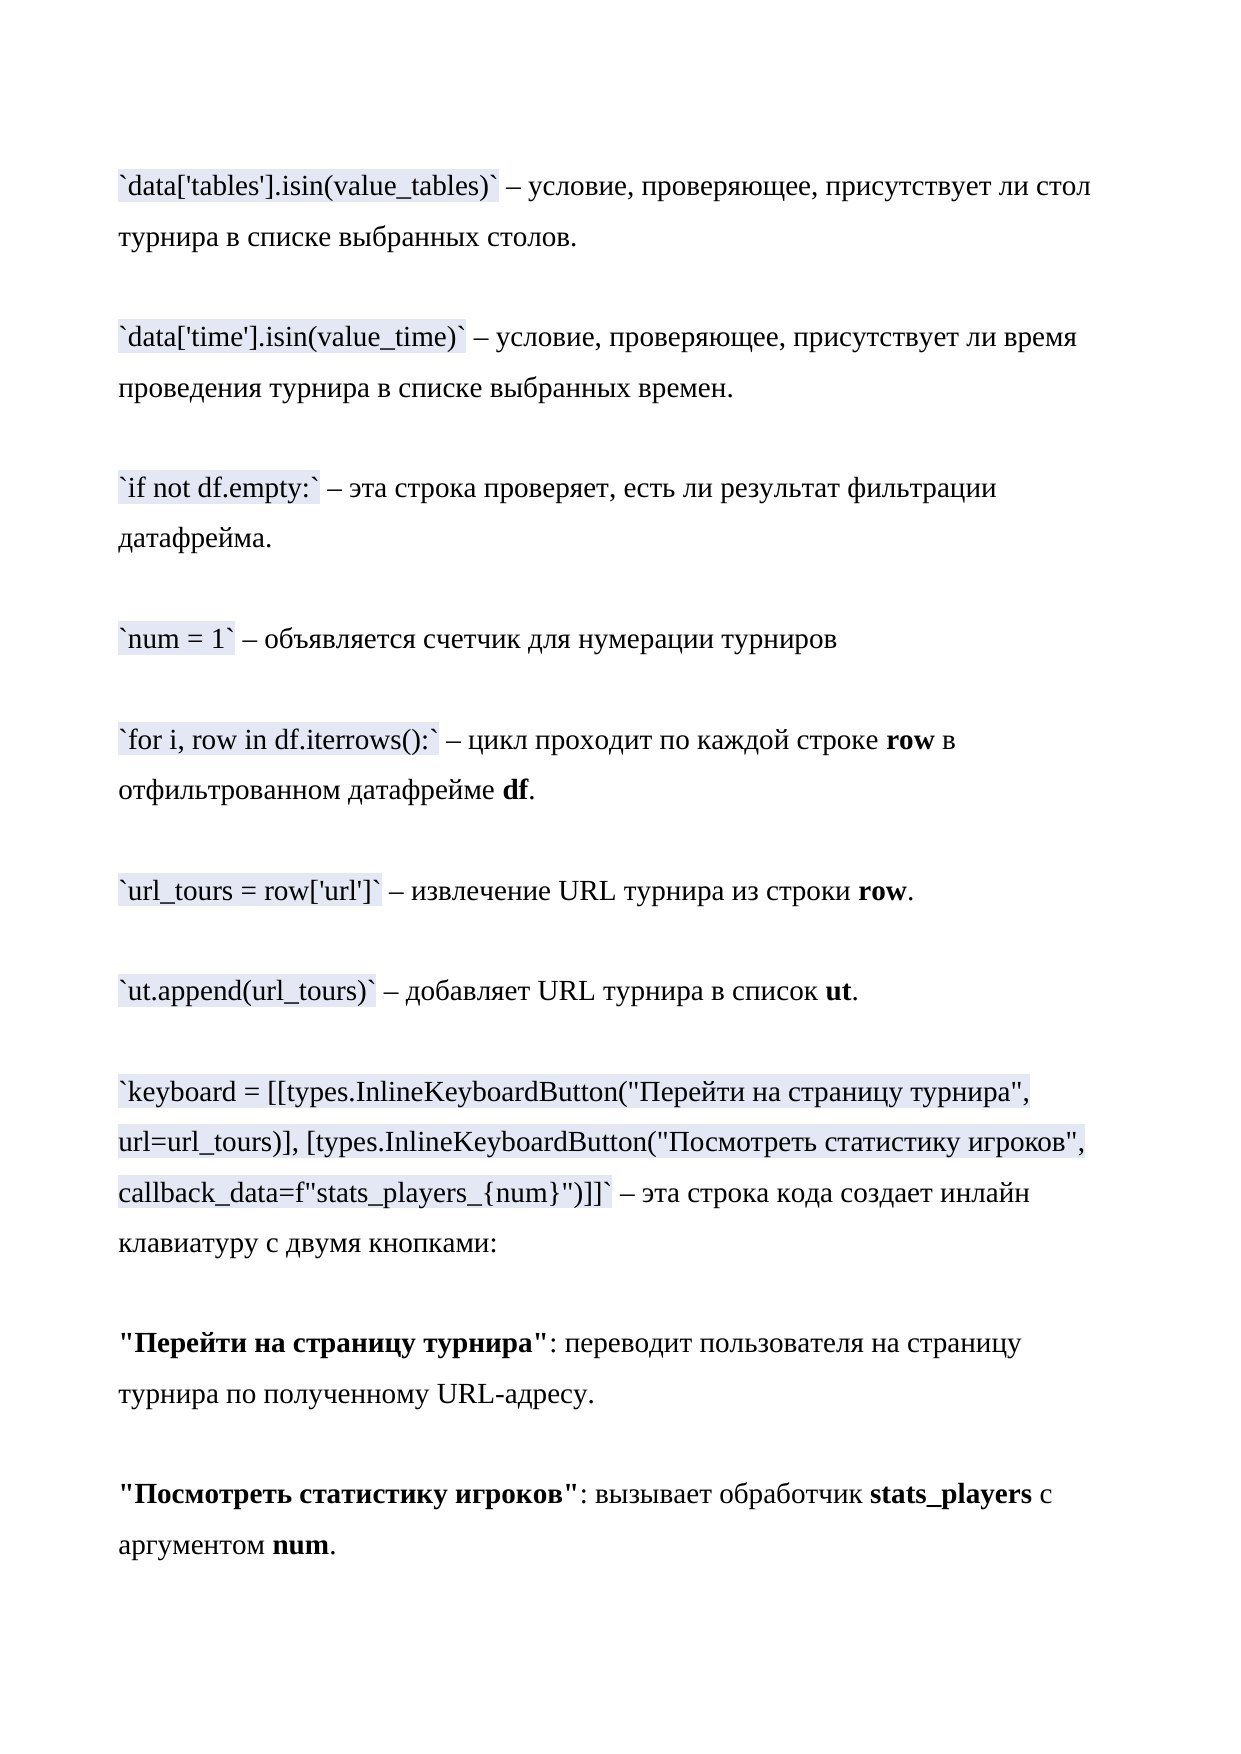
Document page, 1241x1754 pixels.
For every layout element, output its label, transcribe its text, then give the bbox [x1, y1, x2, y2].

text "Посмотреть статистику игроков": вызывает обработчик stats_players с аргументом num. [118, 1477, 1122, 1560]
text `url_tours = row['url']` – извлечение URL турнира из строки row. [382, 873, 1122, 906]
text `keyboard = [[types.InlineKeyboardButton("Перейти на страницу турнира", url=url_tours)], [types.InlineKeyboardButton("Посмотреть статистику игроков", callback_data=f"stats_players_{num}")]]` – эта строка кода создает инлайн клавиатуру с двумя кнопками: [118, 1074, 1122, 1258]
text `num = 1` – объявляется счетчик для нумерации турниров [235, 621, 1122, 655]
text `data['tables'].isin(value_tables)` – условие, проверяющее, присутствует ли стол турнира в списке выбранных столов. [118, 168, 1122, 252]
text `for i, row in df.iterrows():` – цикл проходит по каждой строке row в отфильтрованном датафрейме df. [118, 722, 1122, 806]
text `data['time'].isin(value_time)` – условие, проверяющее, присутствует ли время проведения турнира в списке выбранных времен. [118, 319, 1122, 403]
text `if not df.empty:` – эта строка проверяет, есть ли результат фильтрации датафрейма. [118, 470, 1122, 554]
text `ut.append(url_tours)` – добавляет URL турнира в список ut. [118, 973, 1122, 1007]
text "Перейти на страницу турнира": переводит пользователя на страницу турнира по полученному URL-адресу. [118, 1326, 1122, 1409]
